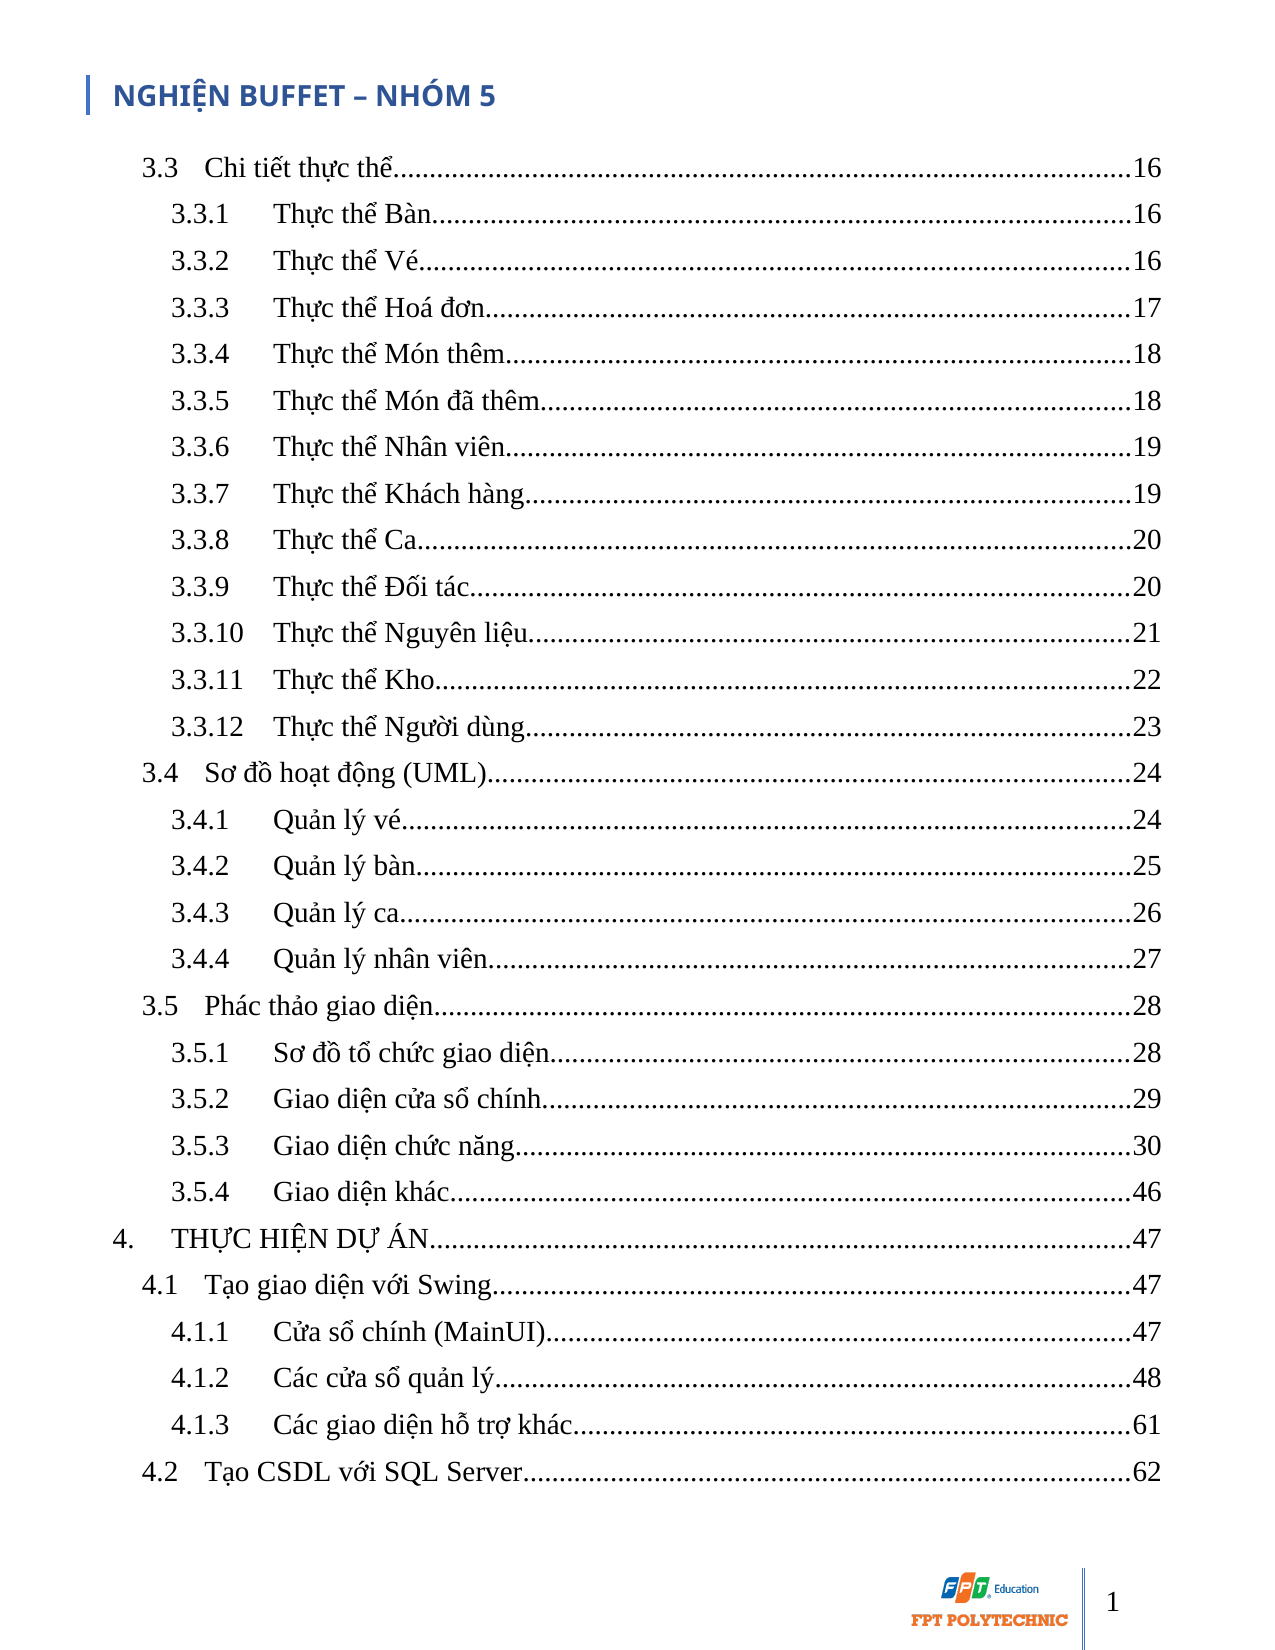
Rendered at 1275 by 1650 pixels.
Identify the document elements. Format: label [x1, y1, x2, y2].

picture [906, 1567, 1073, 1631]
